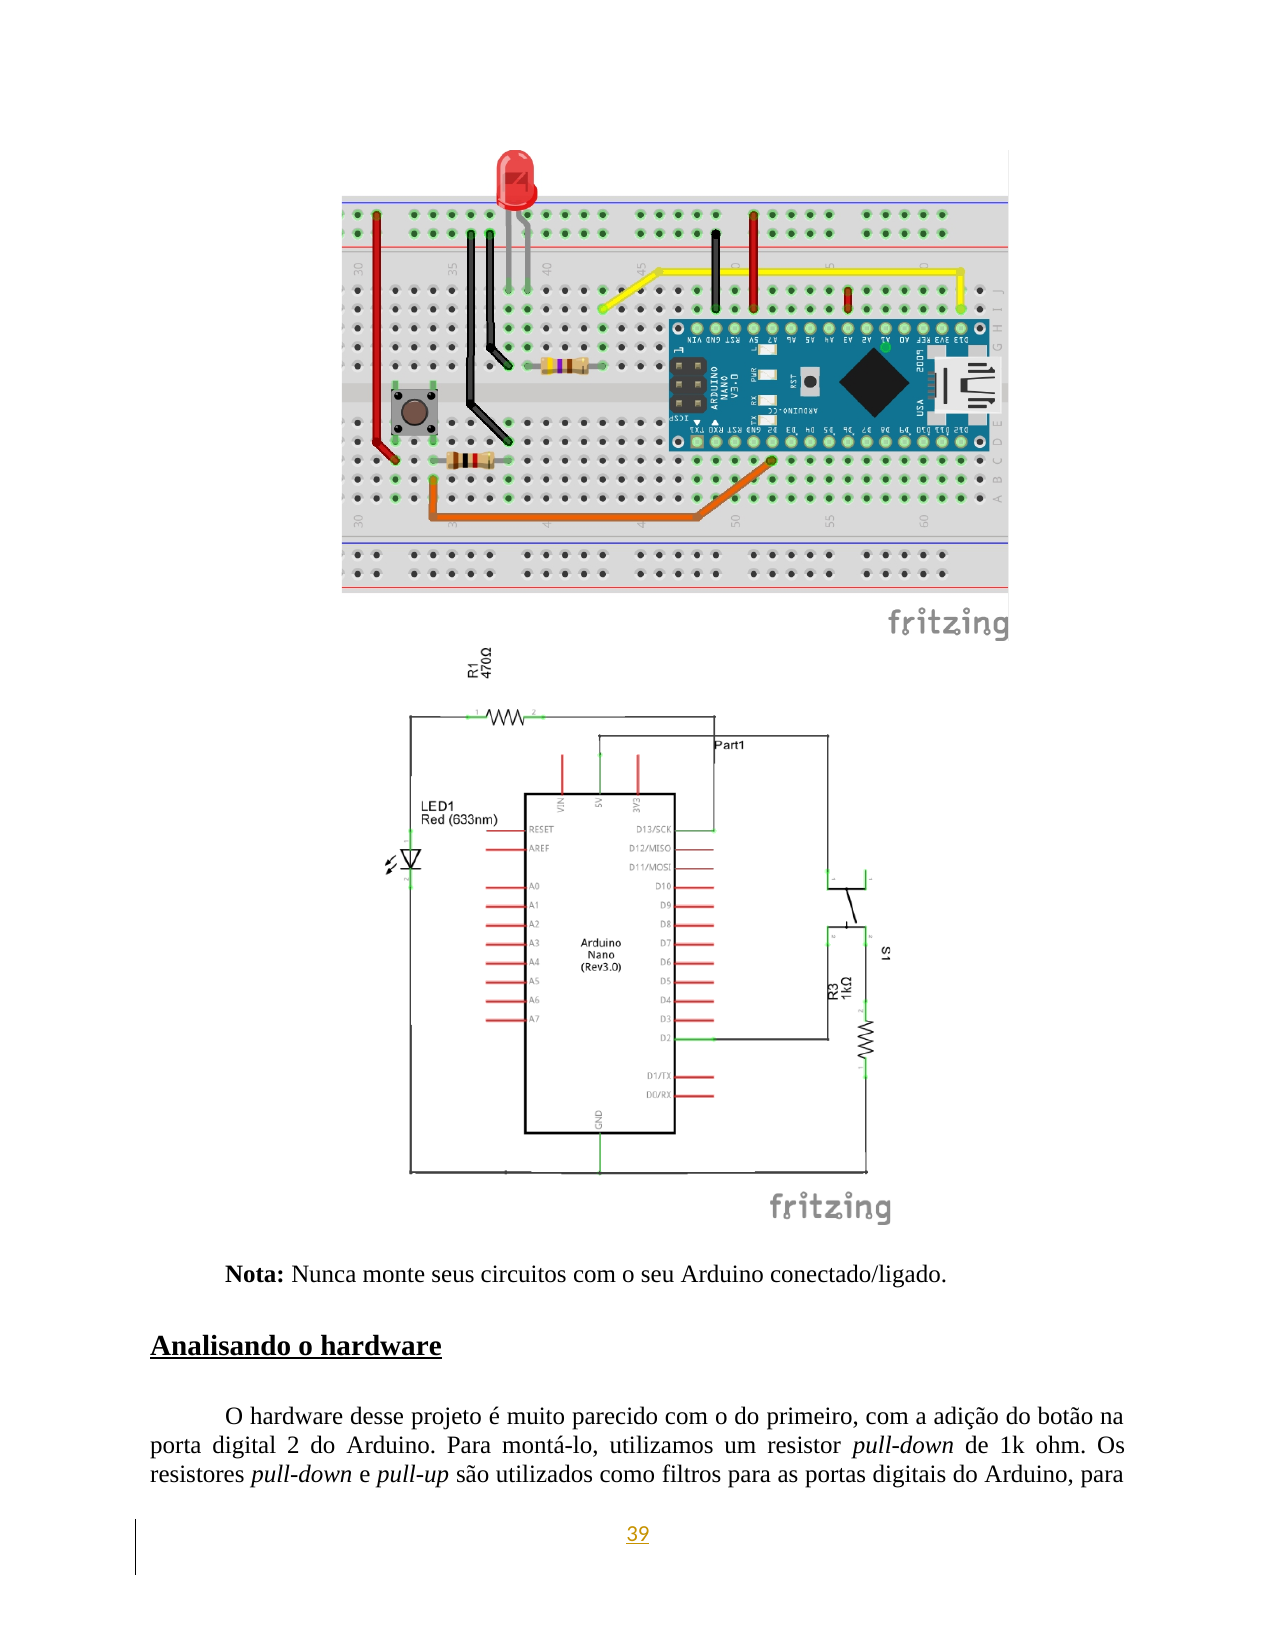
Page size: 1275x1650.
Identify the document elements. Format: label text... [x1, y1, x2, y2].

text Nota: Nunca monte seus circuitos com o seu Arduino conectado/ligado. [225, 1259, 1125, 1288]
text Analisando o hardware [150, 1328, 1125, 1361]
picture [341, 150, 1009, 1225]
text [150, 1401, 1125, 1487]
